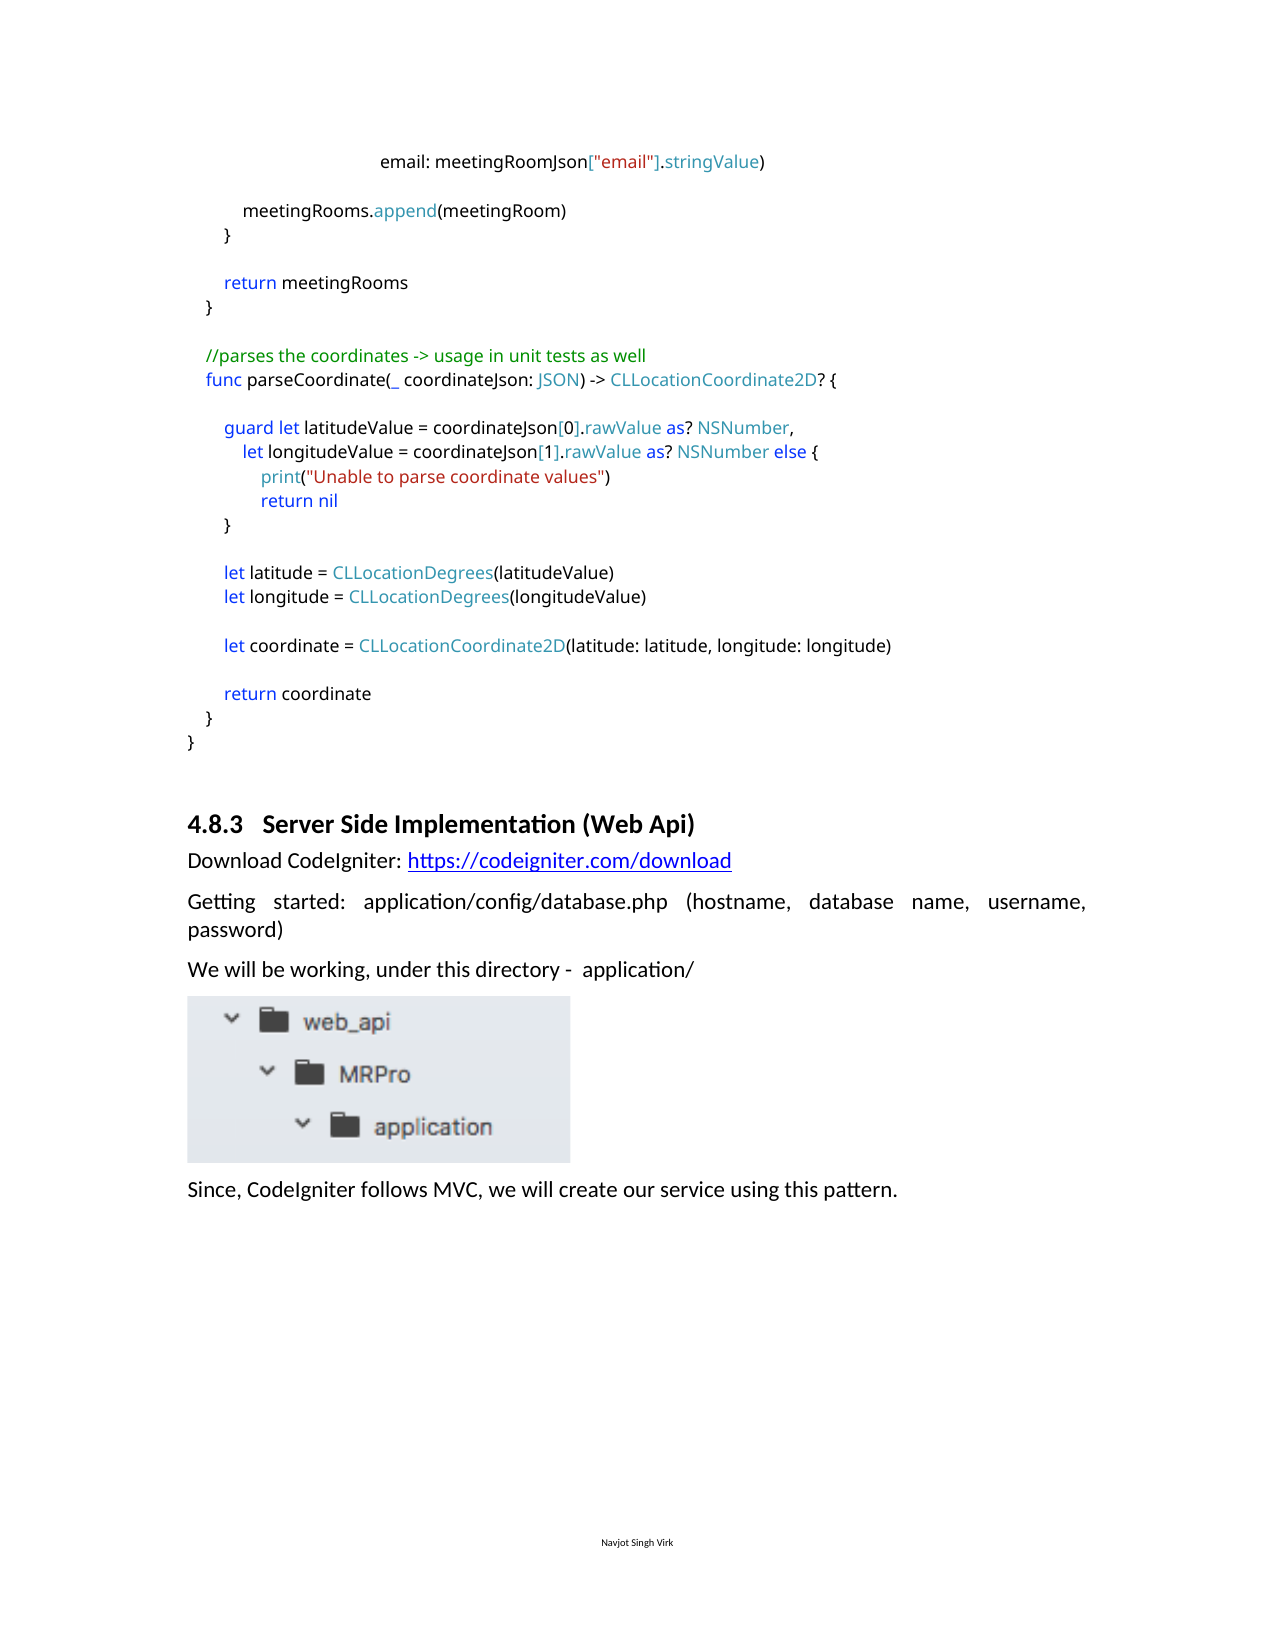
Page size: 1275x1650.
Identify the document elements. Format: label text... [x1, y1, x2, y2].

text email: meetingRoomJson["email"].stringValue) [187, 150, 1088, 174]
text } [187, 730, 1088, 754]
text guard let latitudeValue = coordinateJson[0].rawValue as? NSNumber, [187, 416, 1088, 440]
text let coordinate = CLLocationCoordinate2D(latitude: latitude, longitude: longitude) [187, 633, 1088, 657]
text let latitude = CLLocationDegrees(latitudeValue) [187, 561, 1088, 585]
text return meetingRooms [187, 271, 1088, 295]
text Getting started: application/config/database.php (hostname, database name, username, password) [187, 887, 1088, 943]
text } [187, 222, 1088, 247]
text let longitude = CLLocationDegrees(longitudeValue) [187, 585, 1088, 609]
picture [187, 996, 571, 1163]
text meetingRooms.append(meetingRoom) [187, 198, 1088, 222]
text } [187, 295, 1088, 319]
text print("Unable to parse coordinate values") [187, 464, 1088, 488]
text Download CodeIgniter: https://codeigniter.com/download [187, 846, 1088, 874]
text let longitudeValue = coordinateJson[1].rawValue as? NSNumber else { [187, 440, 1088, 464]
text return coordinate [187, 682, 1088, 706]
text Since, CodeIgniter follows MVC, we will create our service using this pattern. [187, 1175, 1088, 1203]
text We will be working, under this directory - application/ [187, 956, 1088, 983]
text //parses the coordinates -> usage in unit tests as well [187, 343, 1088, 367]
subtitle Server Side Implementation (Web Api) [187, 807, 1088, 840]
text return nil [187, 488, 1088, 512]
text func parseCoordinate(_ coordinateJson: JSON) -> CLLocationCoordinate2D? { [187, 367, 1088, 392]
text } [187, 512, 1088, 537]
text } [187, 706, 1088, 730]
